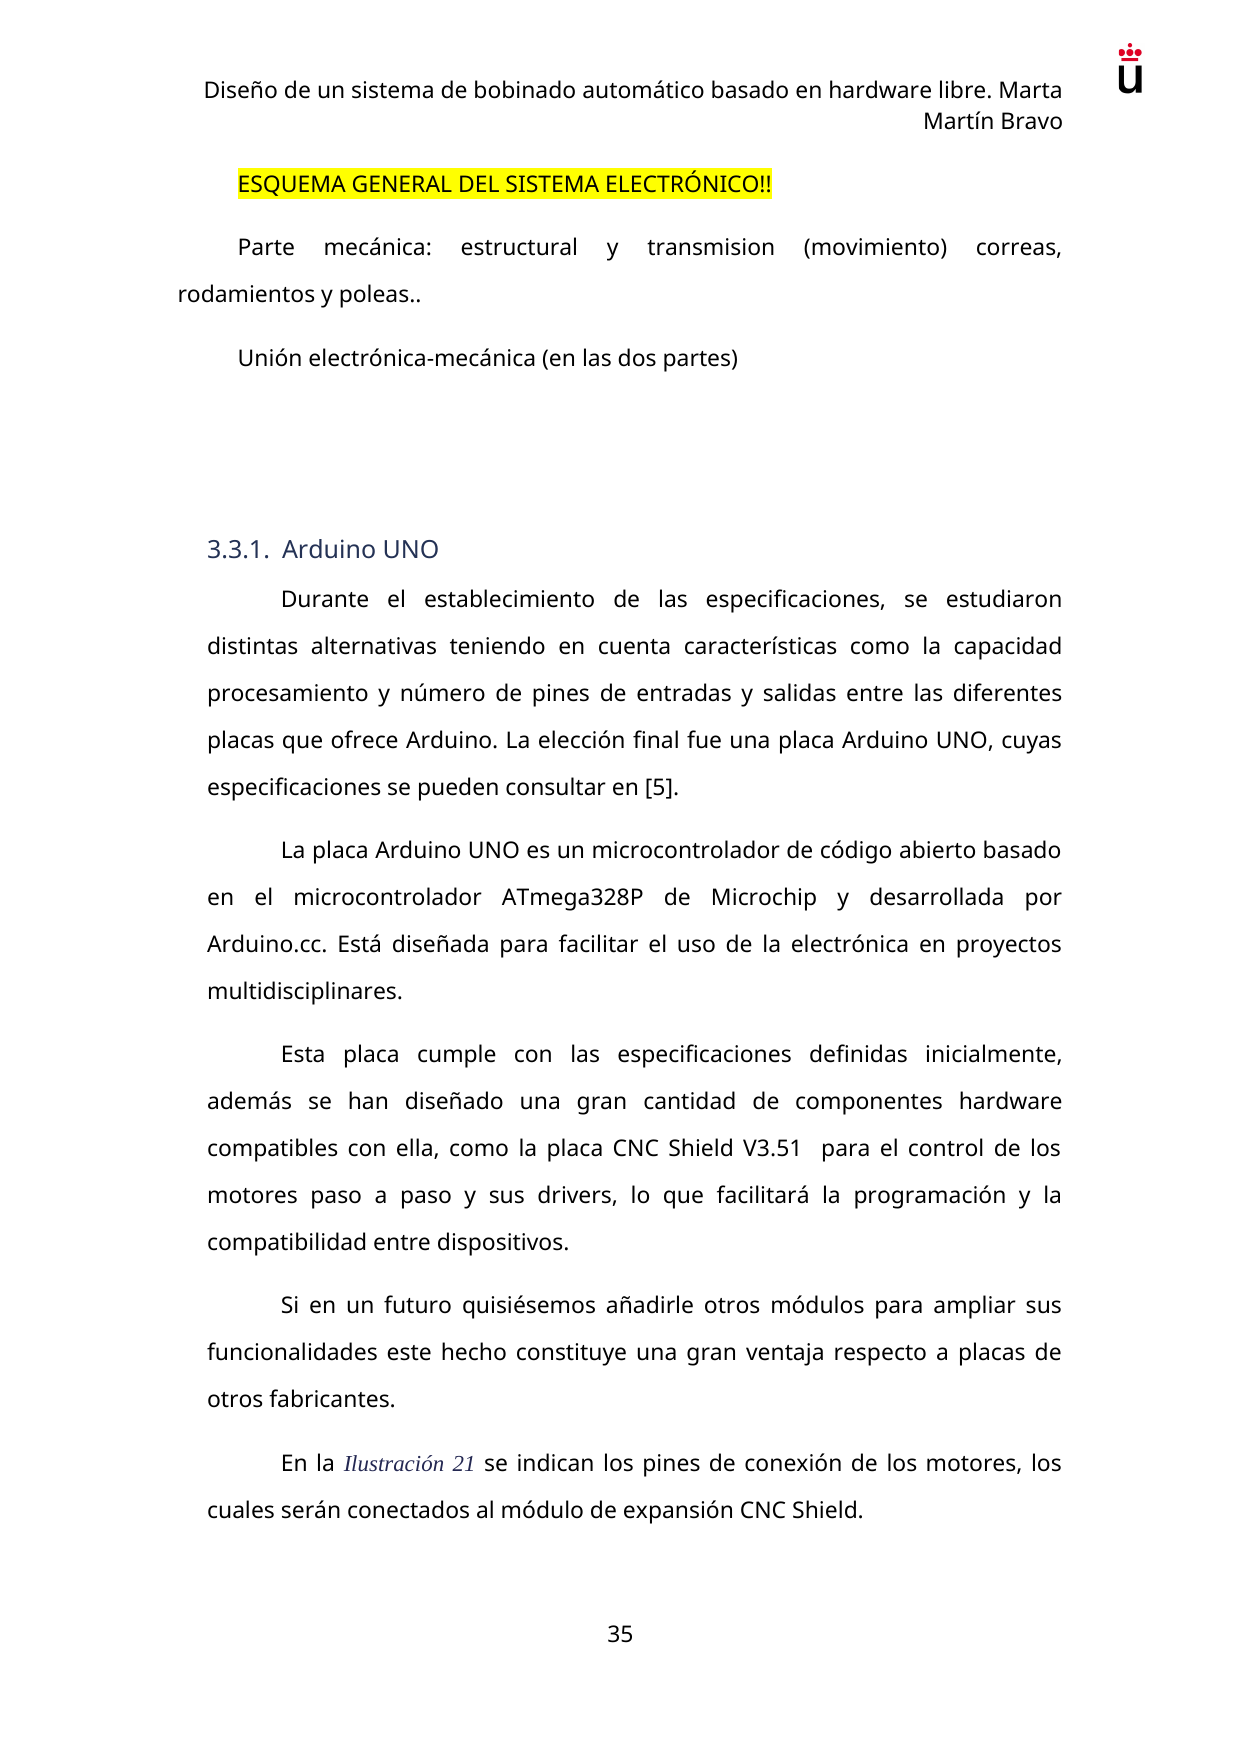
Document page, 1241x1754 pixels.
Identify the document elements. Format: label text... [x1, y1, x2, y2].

picture [1118, 43, 1146, 95]
text En la Ilustración 22 se indican los pines de conexión de los motores, los cuales serán conectados al módulo de expansión CNC Shield. [207, 1447, 1063, 1525]
text Unión electrónica-mecánica (en las dos partes) [177, 341, 1063, 373]
text Parte mecánica: estructural y transmision (movimiento) correas, rodamientos y poleas.. [177, 231, 1063, 309]
text Esta placa cumple con las especificaciones definidas inicialmente, además se han diseñado una gran cantidad de componentes hardware compatibles con ella, como la placa CNC Shield V3.51 para el control de los motores paso a paso y sus drivers, lo que facilitará la programación y la compatibilidad entre dispositivos. [207, 1038, 1063, 1257]
text ESQUEMA GENERAL DEL SISTEMA ELECTRÓNICO!! [177, 167, 1063, 199]
text Si en un futuro quisiésemos añadirle otros módulos para ampliar sus funcionalidades este hecho constituye una gran ventaja respecto a placas de otros fabricantes. [207, 1289, 1063, 1414]
text La placa Arduino UNO es un microcontrolador de código abierto basado en el microcontrolador ATmega328P de Microchip y desarrollada por Arduino.cc. Está diseñada para facilitar el uso de la electrónica en proyectos multidisciplinares. [207, 834, 1063, 1006]
subtitle Arduino UNO [207, 532, 1063, 566]
text Durante el establecimiento de las especificaciones, se estudiaron distintas alternativas teniendo en cuenta características como la capacidad procesamiento y número de pines de entradas y salidas entre las diferentes placas que ofrece Arduino. La elección final fue una placa Arduino UNO, cuyas especificaciones se pueden consultar en [5]. [207, 583, 1063, 802]
